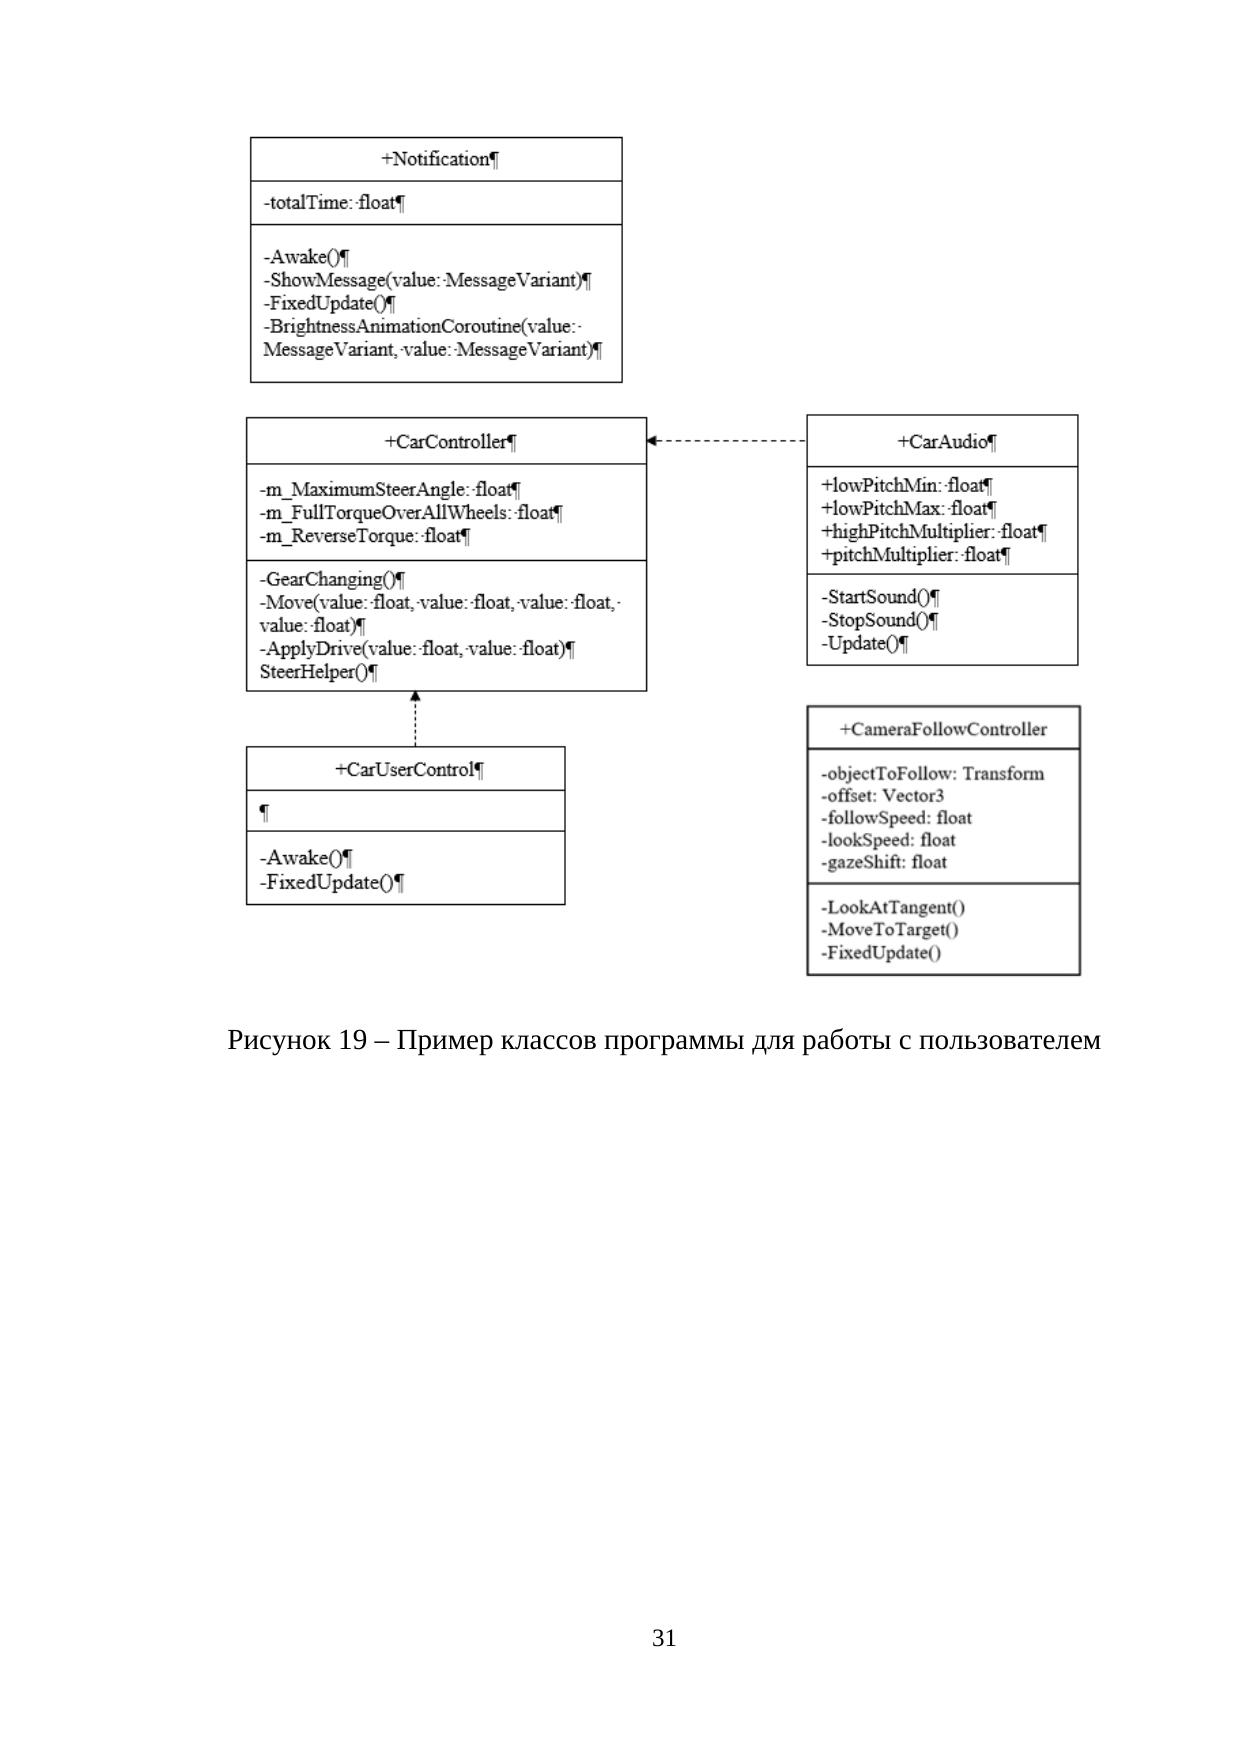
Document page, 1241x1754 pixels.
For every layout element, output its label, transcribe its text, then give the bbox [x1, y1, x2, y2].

text Рисунок 19 – Пример классов программы для работы с пользователем [177, 1022, 1152, 1056]
picture [238, 118, 1091, 987]
